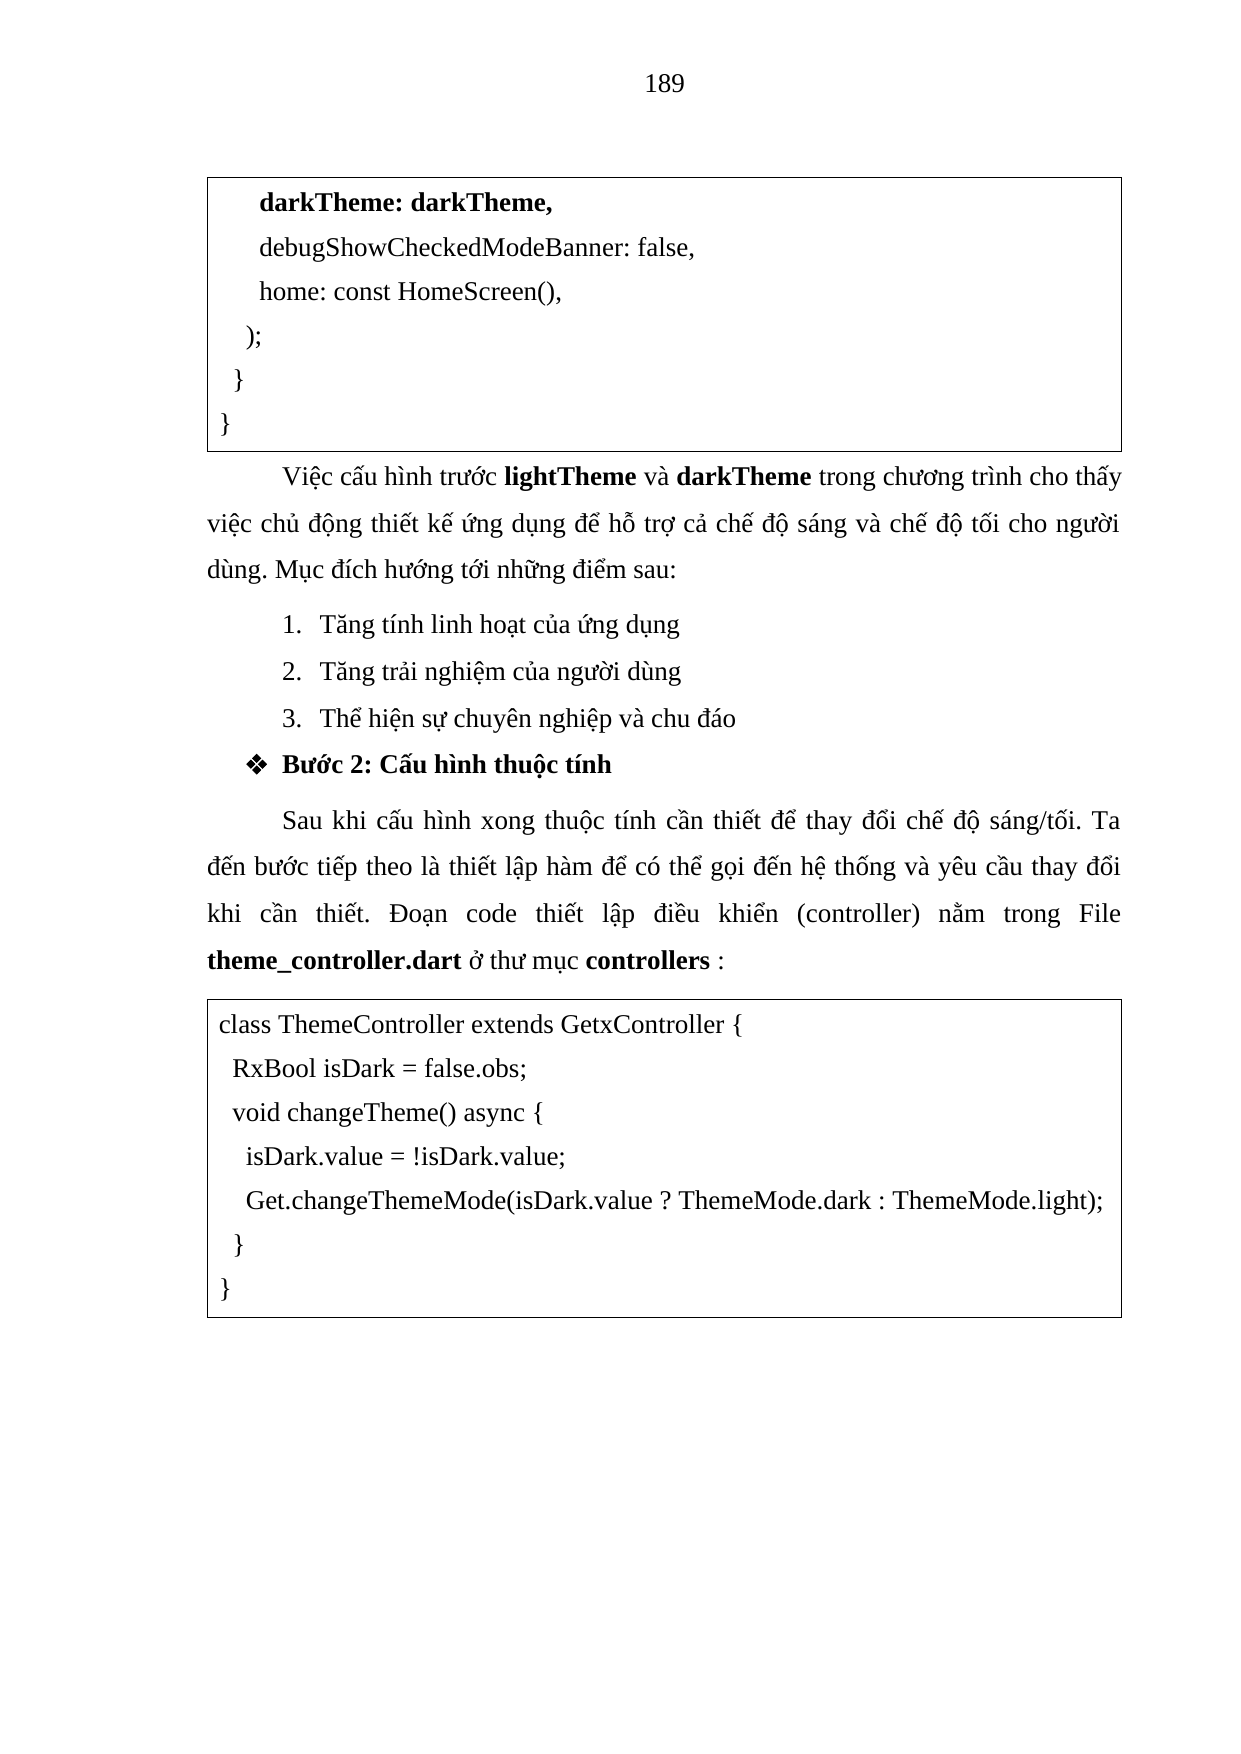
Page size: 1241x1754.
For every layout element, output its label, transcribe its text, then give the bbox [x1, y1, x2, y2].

list Bước 2: Cấu hình thuộc tính [244, 749, 1122, 780]
text Sau khi cấu hình xong thuộc tính cần thiết để thay đổi chế độ sáng/tối. Ta đến bước tiếp theo là thiết lập hàm để có thể gọi đến hệ thống và yêu cầu thay đổi khi cần thiết. Đoạn code thiết lập điều khiển (controller) nằm trong File theme_controller.dart ở thư mục controllers : [207, 804, 1122, 975]
list Tăng trải nghiệm của người dùng [282, 655, 1122, 686]
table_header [208, 178, 1121, 451]
list Tăng tính linh hoạt của ứng dụng [282, 609, 1122, 640]
table_header class ThemeController extends GetxController { RxBool isDark = false.obs; void changeTheme() async { isDark.value = !isDark.value; Get.changeThemeMode(isDark.value ? ThemeMode.dark : ThemeMode.light); } } [208, 1000, 1121, 1317]
text Việc cấu hình trước lightTheme và darkTheme trong chương trình cho thấy việc chủ động thiết kế ứng dụng để hỗ trợ cả chế độ sáng và chế độ tối cho người dùng. Mục đích hướng tới những điểm sau: [207, 460, 1122, 585]
list Thể hiện sự chuyên nghiệp và chu đáo [282, 702, 1122, 733]
